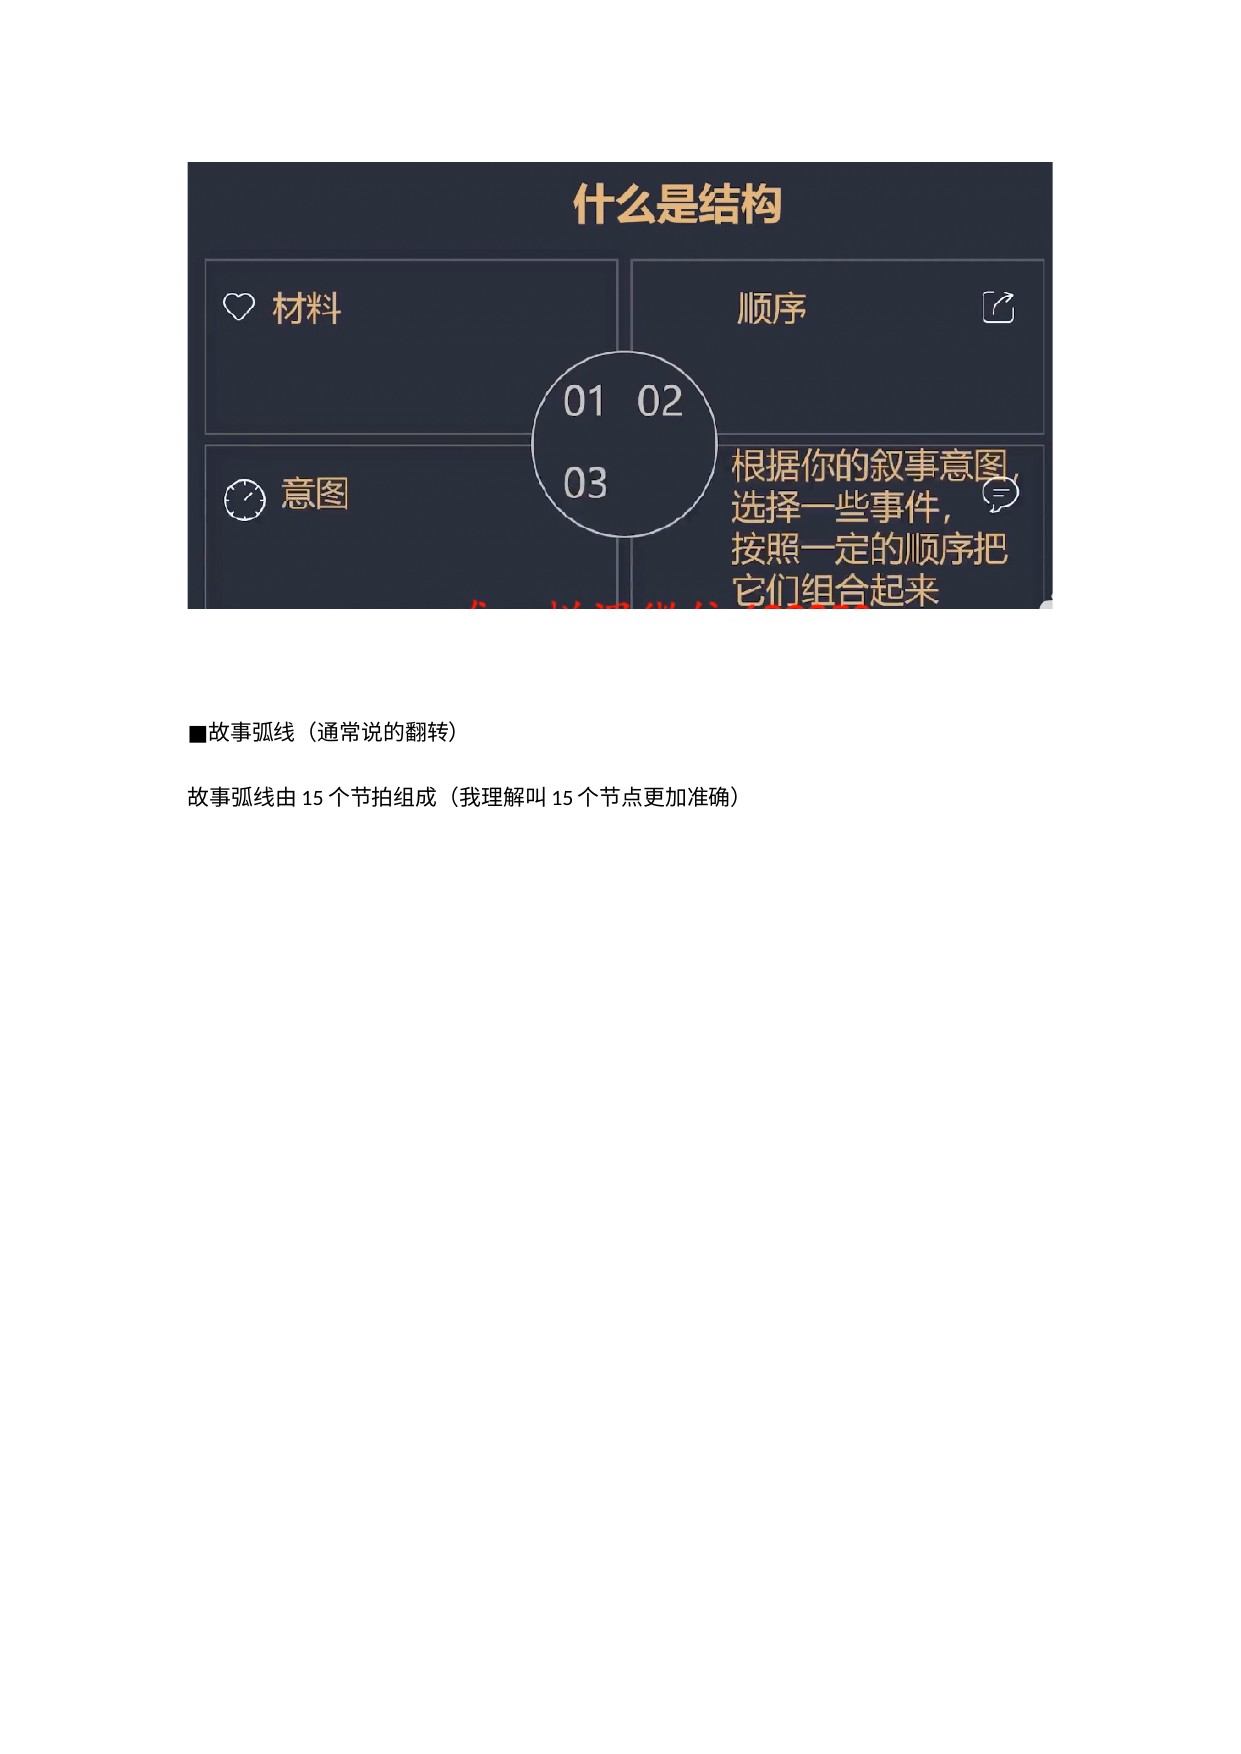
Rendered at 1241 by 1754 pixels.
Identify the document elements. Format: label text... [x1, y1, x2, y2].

text ■故事弧线（通常说的翻转） [187, 714, 1053, 747]
picture [187, 162, 1053, 609]
text 故事弧线由15个节拍组成（我理解叫15个节点更加准确） [187, 779, 1053, 812]
